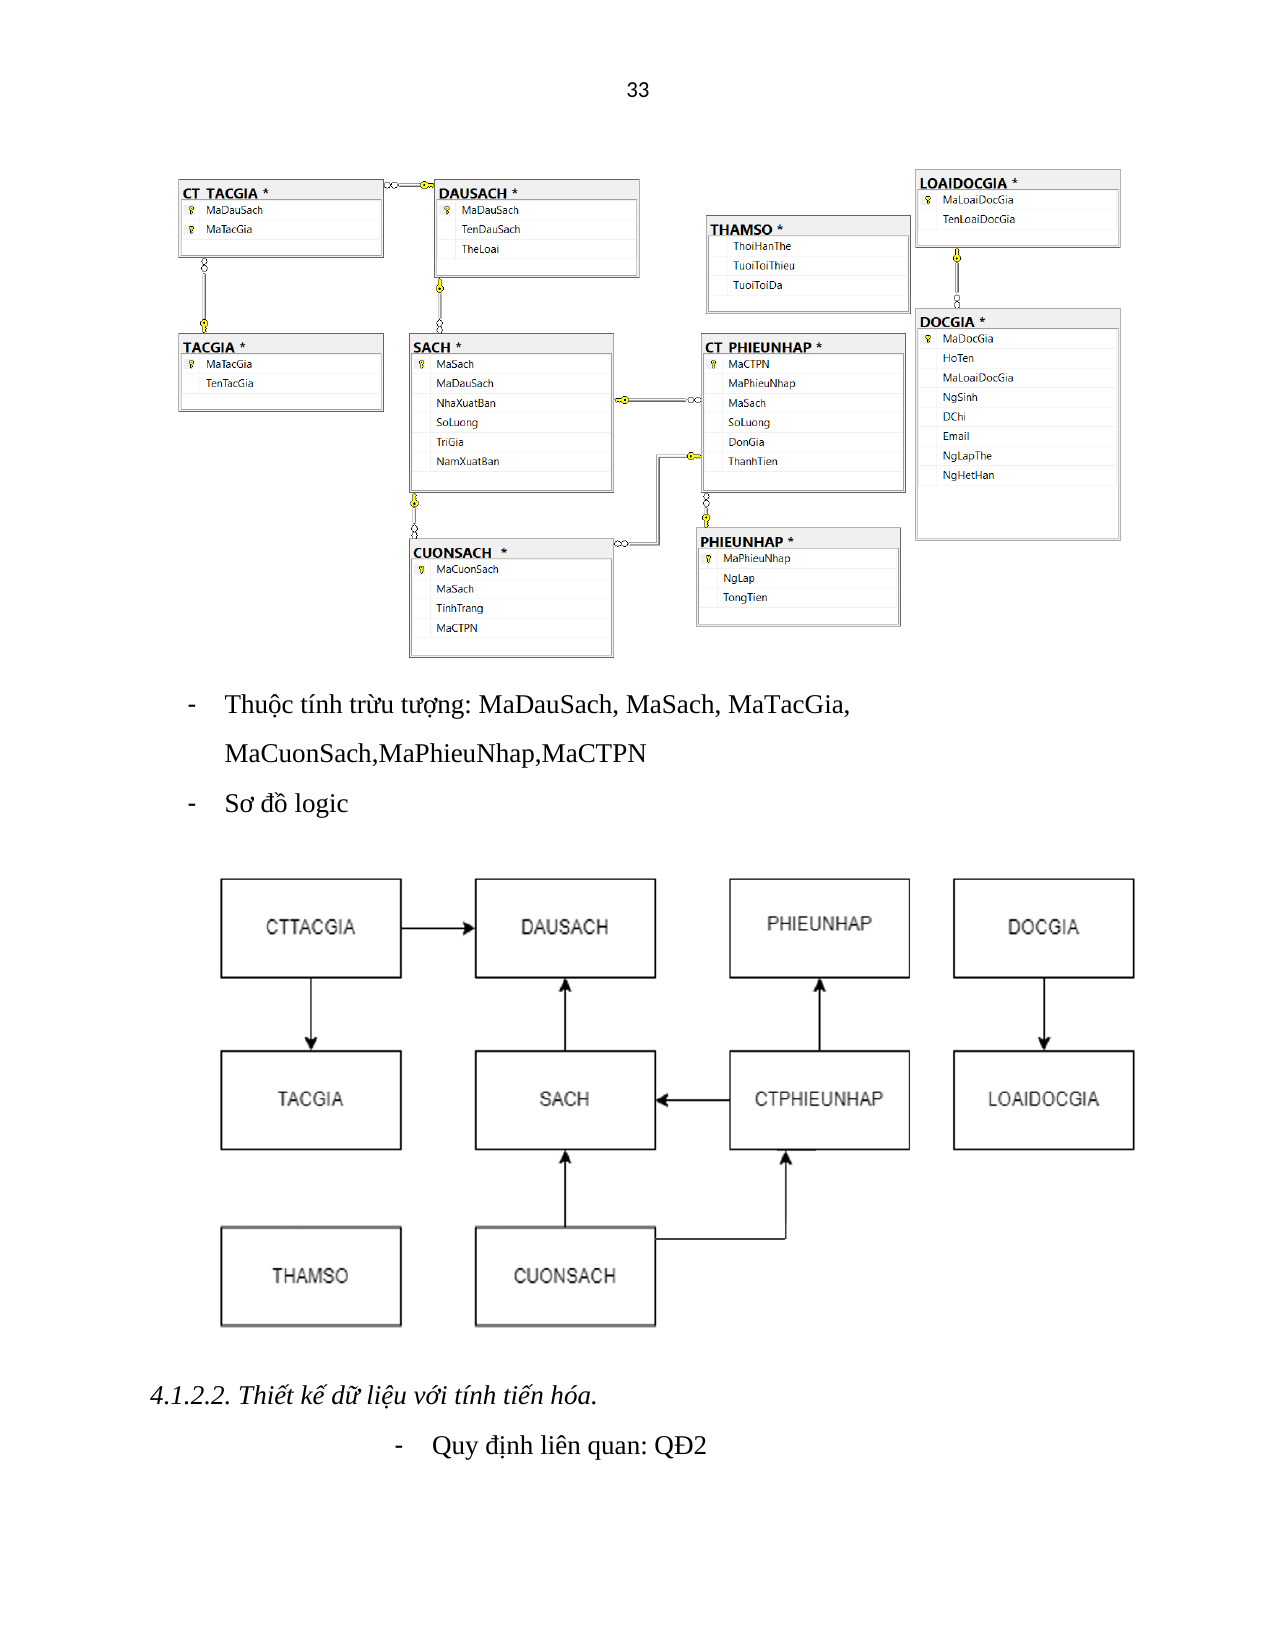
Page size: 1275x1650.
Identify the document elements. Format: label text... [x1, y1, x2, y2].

list Sơ đồ logic [187, 784, 1125, 821]
list Quy định liên quan: QĐ2 [394, 1426, 1125, 1462]
subtitle 4.1.2.2. Thiết kế dữ liệu với tính tiến hóa. [150, 1379, 1125, 1410]
list Thuộc tính trừu tượng: MaDauSach, MaSach, MaTacGia, MaCuonSach,MaPhieuNhap,MaCTPN [187, 684, 1125, 768]
picture [150, 150, 1125, 666]
picture [187, 855, 1163, 1361]
